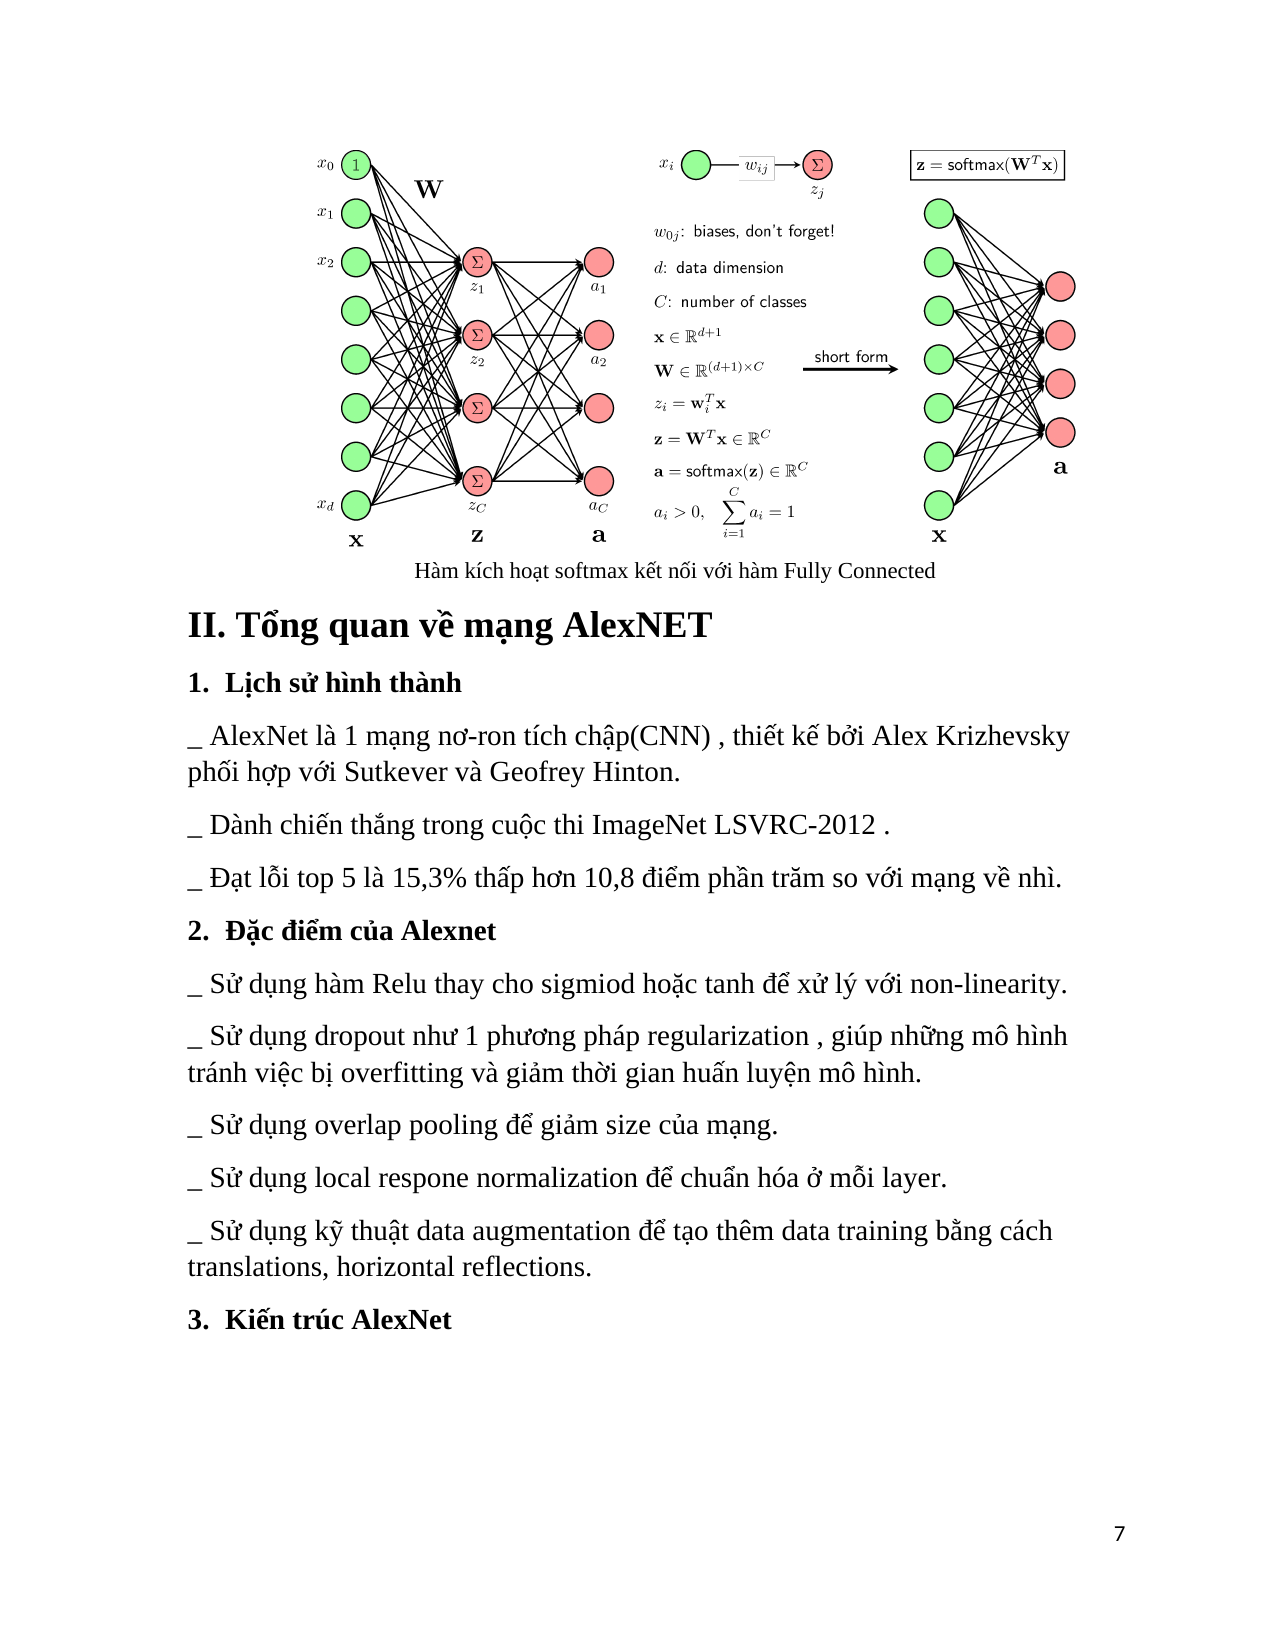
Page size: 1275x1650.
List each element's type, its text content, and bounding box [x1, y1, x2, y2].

picture [311, 150, 1076, 555]
text _ AlexNet là 1 mạng nơ-ron tích chập(CNN) , thiết kế bởi Alex Krizhevsky phối hợp với Sutkever và Geofrey Hinton. [187, 718, 1125, 788]
text _ Sử dụng overlap pooling để giảm size của mạng. [187, 1107, 1125, 1141]
list Hàm kích hoạt softmax kết nối với hàm Fully Connected [225, 557, 1125, 583]
text _ Sử dụng dropout như 1 phương pháp regularization , giúp những mô hình tránh việc bị overfitting và giảm thời gian huấn luyện mô hình. [187, 1018, 1125, 1088]
list Kiến trúc AlexNet [187, 1302, 1125, 1336]
text _ Sử dụng hàm Relu thay cho sigmiod hoặc tanh để xử lý với non-linearity. [187, 966, 1125, 999]
text _ Sử dụng kỹ thuật data augmentation để tạo thêm data training bằng cách translations, horizontal reflections. [187, 1213, 1125, 1283]
text _ Đạt lỗi top 5 là 15,3% thấp hơn 10,8 điểm phần trăm so với mạng về nhì. [187, 860, 1125, 894]
text _ Sử dụng local respone normalization để chuẩn hóa ở mỗi layer. [187, 1160, 1125, 1194]
text II. Tổng quan về mạng AlexNET [187, 602, 1125, 645]
list Lịch sử hình thành [187, 666, 1125, 699]
text _ Dành chiến thắng trong cuộc thi ImageNet LSVRC-2012 . [187, 807, 1125, 841]
list Đặc điểm của Alexnet [187, 913, 1125, 946]
